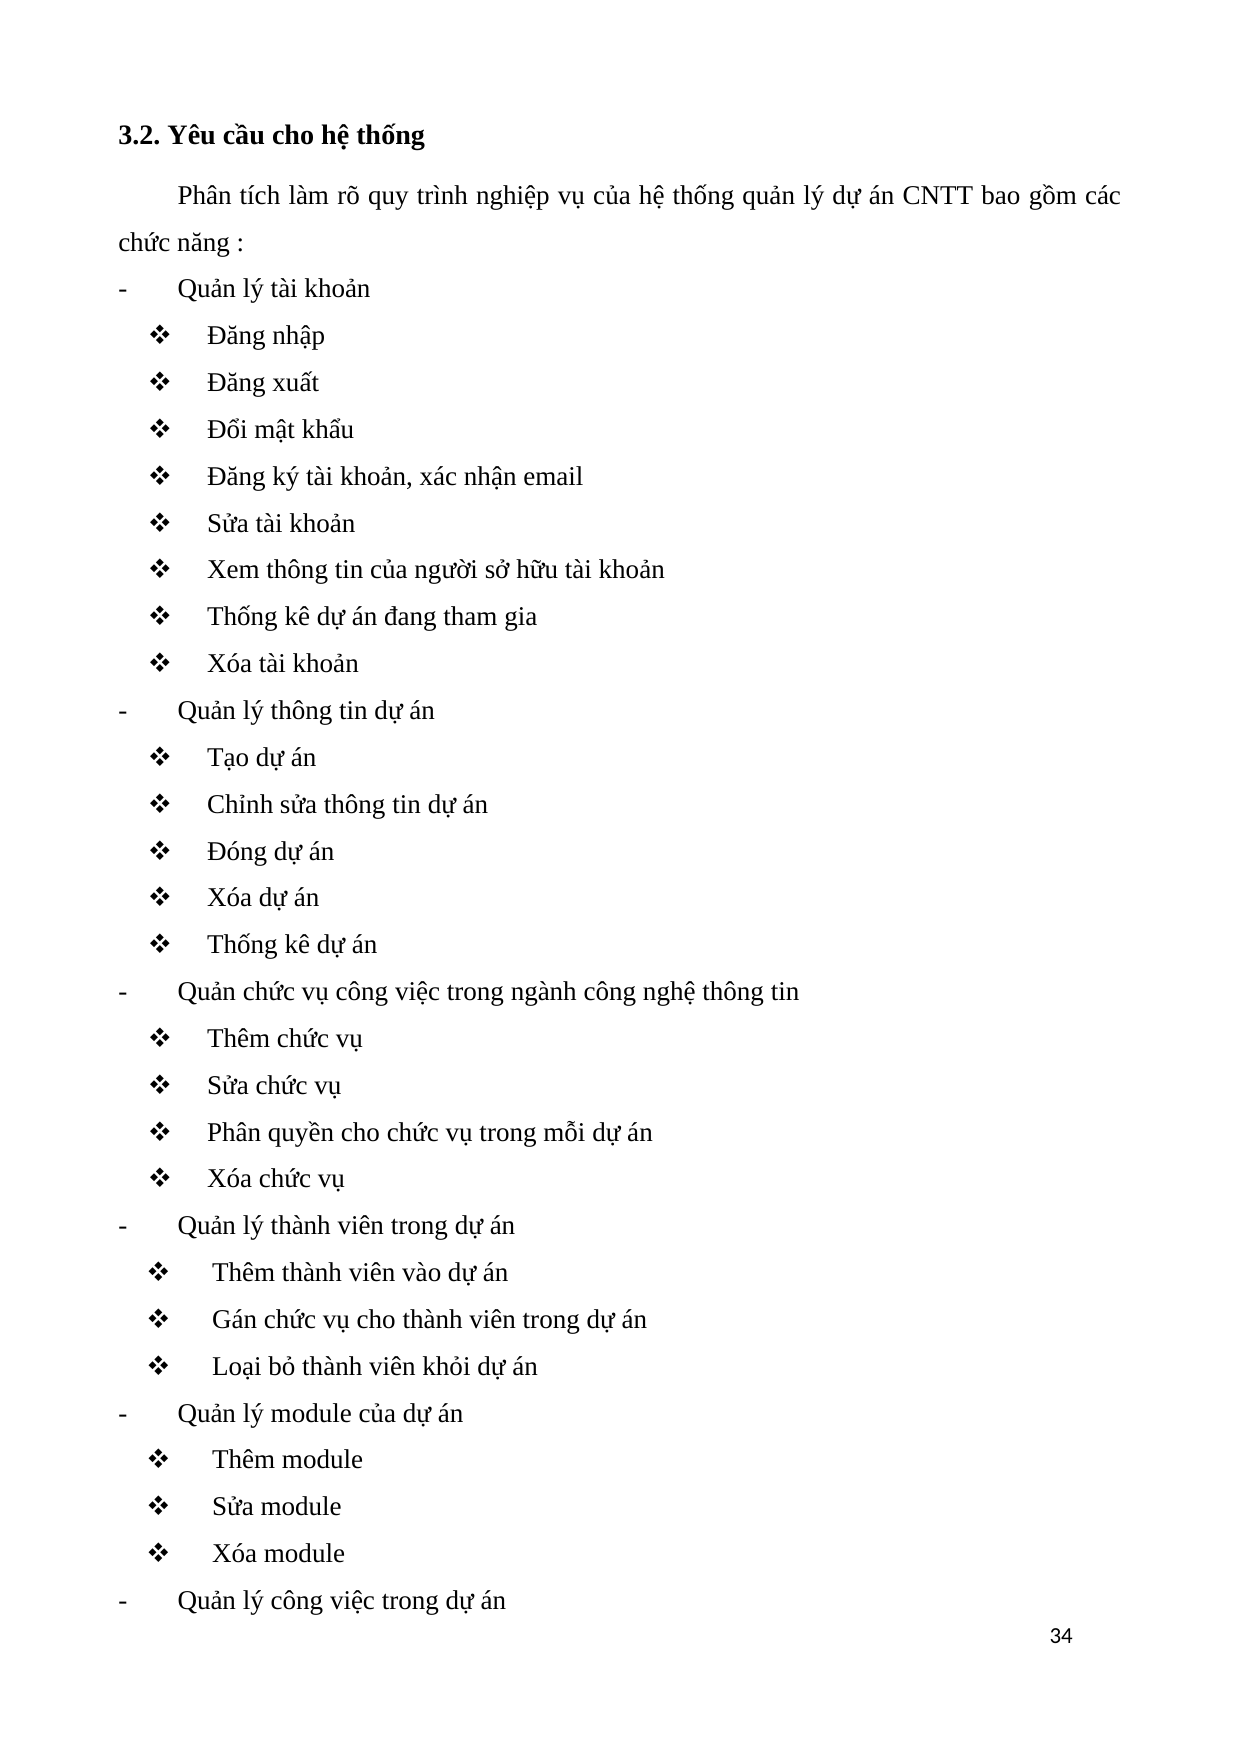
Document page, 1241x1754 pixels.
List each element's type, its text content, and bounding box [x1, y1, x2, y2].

list Quản chức vụ công việc trong ngành công nghệ thông tin [118, 975, 1122, 1006]
list Thêm thành viên vào dự án [146, 1256, 1122, 1287]
list Quản lý công việc trong dự án [118, 1584, 1122, 1615]
list Thống kê dự án đang tham gia [148, 600, 1122, 632]
list Xóa tài khoản [148, 647, 1122, 678]
list Phân quyền cho chức vụ trong mỗi dự án [148, 1116, 1122, 1147]
list Chỉnh sửa thông tin dự án [148, 788, 1122, 819]
list Gán chức vụ cho thành viên trong dự án [146, 1303, 1122, 1334]
list Sửa chức vụ [148, 1069, 1122, 1100]
list Xóa module [146, 1537, 1122, 1568]
list Đăng xuất [148, 366, 1122, 397]
list Quản lý module của dự án [118, 1397, 1122, 1428]
list Đóng dự án [148, 834, 1122, 866]
subtitle 3.2. Yêu cầu cho hệ thống [118, 118, 1122, 151]
list Phân tích làm rõ quy trình nghiệp vụ của hệ thống quản lý dự án CNTT bao gồm các chức năng : [118, 179, 1122, 257]
list Thêm module [146, 1443, 1122, 1474]
list Loại bỏ thành viên khỏi dự án [146, 1350, 1122, 1381]
list Sửa module [146, 1490, 1122, 1521]
list Quản lý thông tin dự án [118, 694, 1122, 725]
list Đổi mật khẩu [148, 413, 1122, 444]
list Thống kê dự án [148, 928, 1122, 959]
list Đăng ký tài khoản, xác nhận email [148, 460, 1122, 491]
list Quản lý tài khoản [118, 272, 1122, 304]
list Quản lý thành viên trong dự án [118, 1209, 1122, 1241]
list Xem thông tin của người sở hữu tài khoản [148, 553, 1122, 585]
list Tạo dự án [148, 741, 1122, 772]
list Thêm chức vụ [148, 1022, 1122, 1053]
list Xóa dự án [148, 881, 1122, 913]
list Đăng nhập [148, 319, 1122, 350]
list Xóa chức vụ [148, 1162, 1122, 1194]
list Sửa tài khoản [148, 507, 1122, 538]
